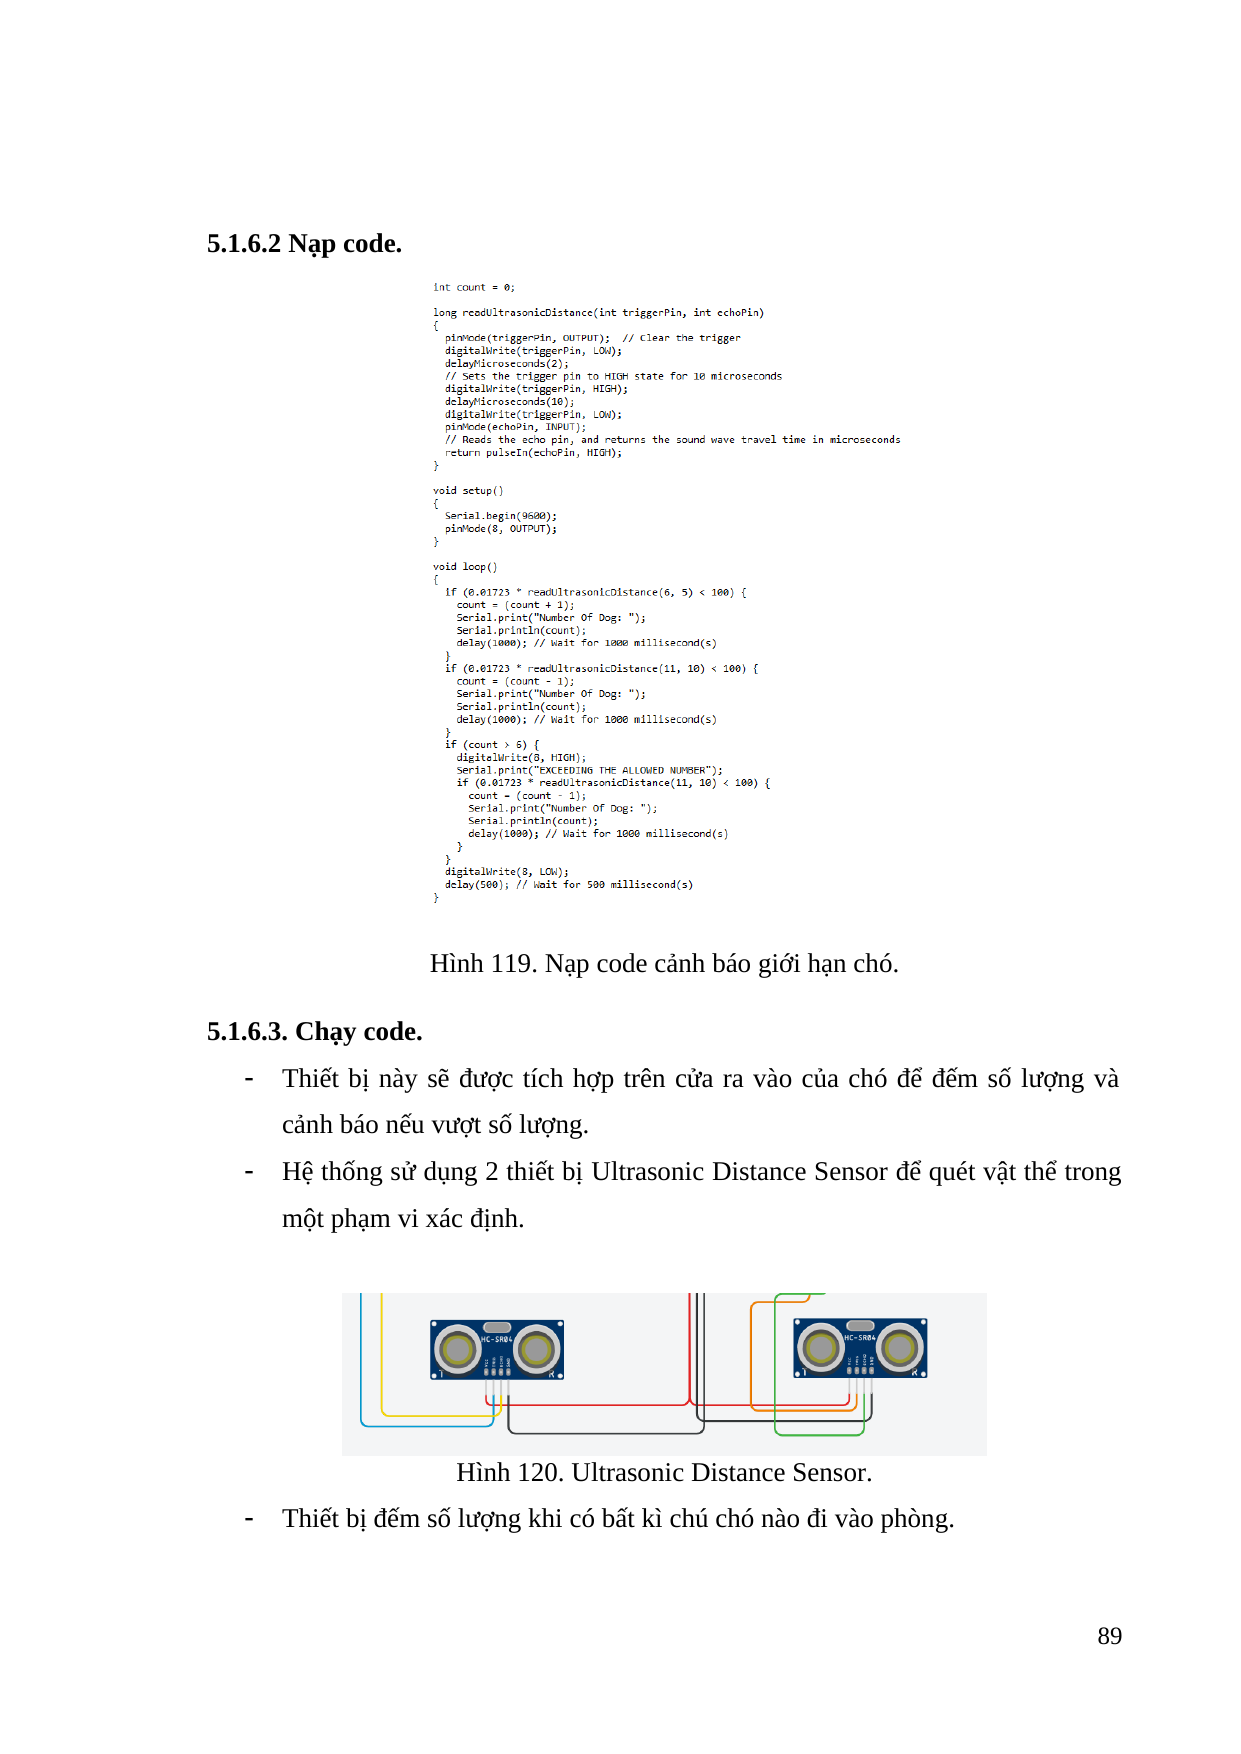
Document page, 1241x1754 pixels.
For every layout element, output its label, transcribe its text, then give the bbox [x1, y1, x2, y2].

picture [430, 274, 974, 934]
list Hệ thống sử dụng 2 thiết bị Ultrasonic Distance Sensor để quét vật thể trong một phạm vi xác định. [244, 1155, 1122, 1233]
list Thiết bị đếm số lượng khi có bất kì chú chó nào đi vào phòng. [244, 1503, 1122, 1534]
picture [342, 1293, 987, 1456]
subtitle 5.1.6.2 Nạp code. [207, 228, 1122, 259]
subtitle 5.1.6.3. Chạy code. [207, 1015, 1122, 1046]
list Thiết bị này sẽ được tích hợp trên cửa ra vào của chó để đếm số lượng và cảnh báo nếu vượt số lượng. [244, 1062, 1122, 1139]
